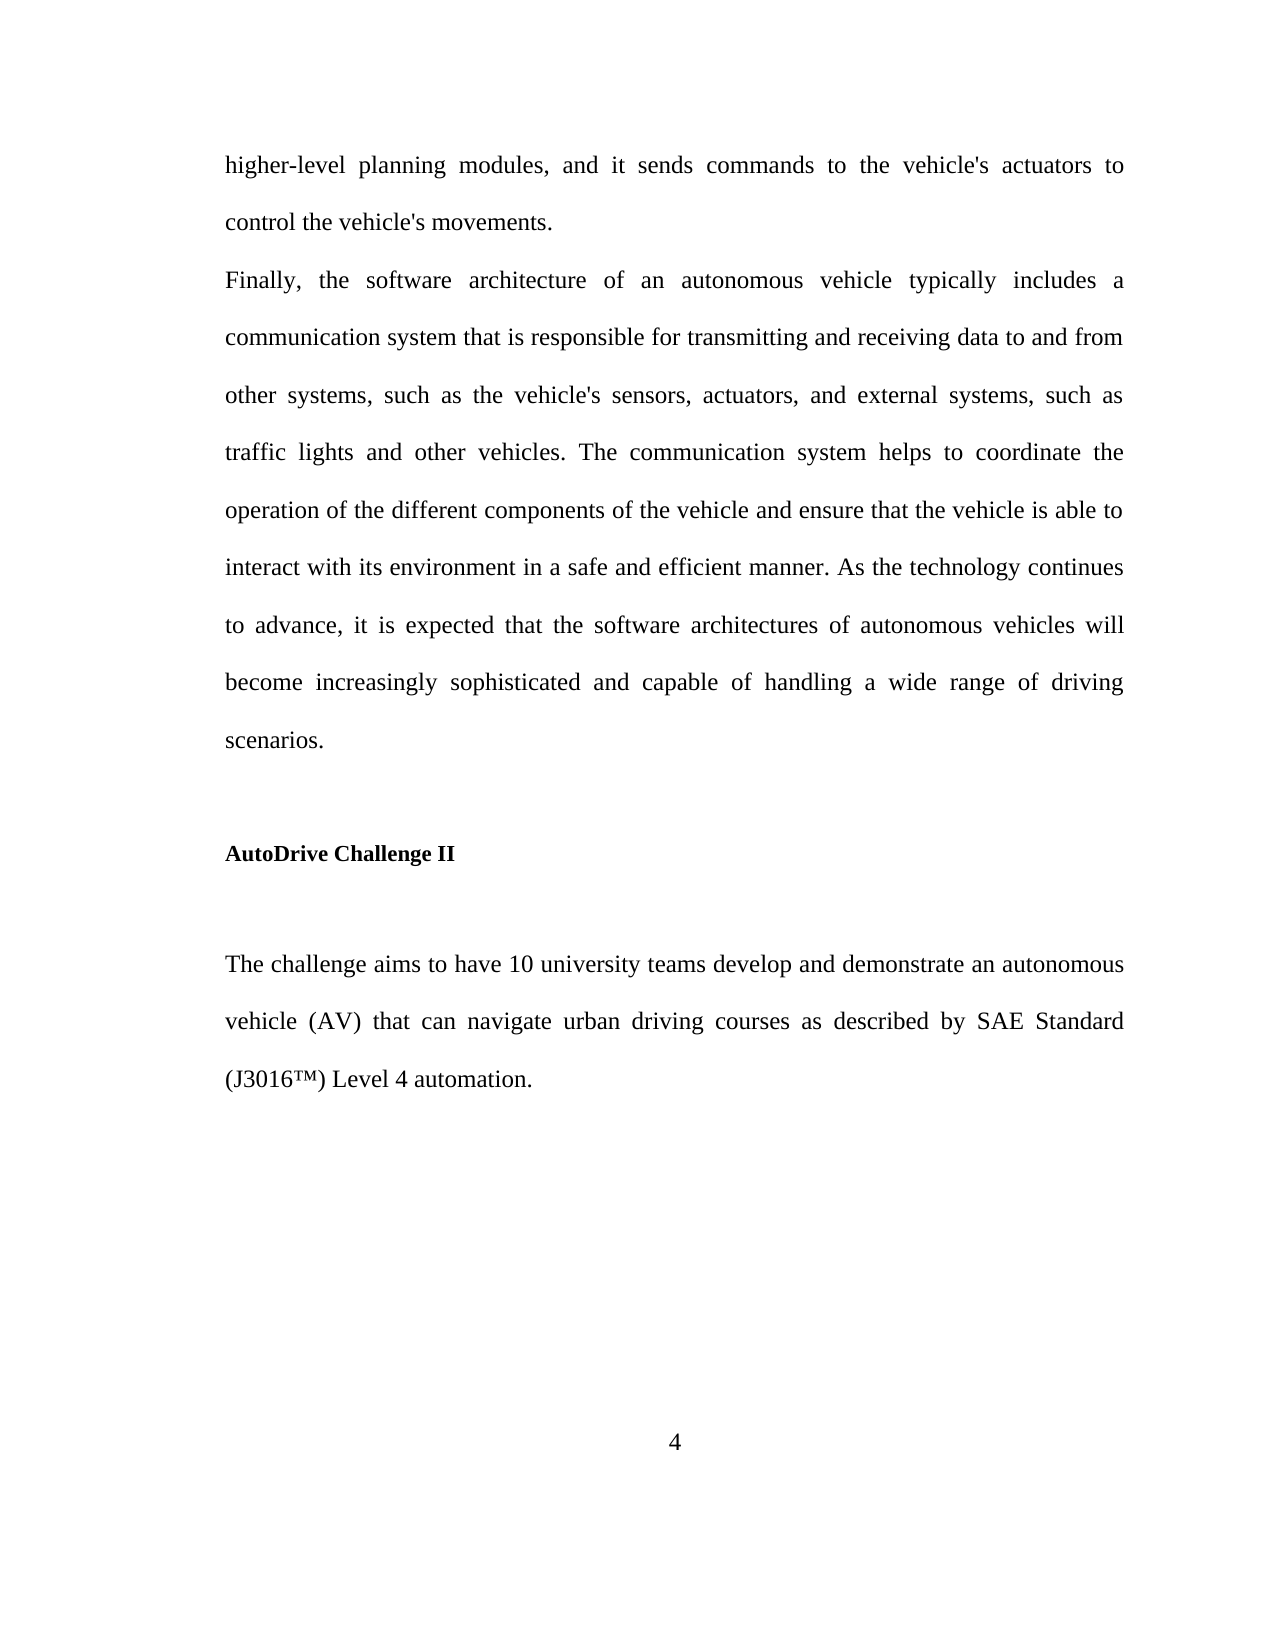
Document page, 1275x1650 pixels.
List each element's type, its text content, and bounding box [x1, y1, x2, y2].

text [225, 150, 1125, 236]
subtitle AutoDrive Challenge II [225, 840, 1125, 866]
text The challenge aims to have 10 university teams develop and demonstrate an autonomous vehicle (AV) that can navigate urban driving courses as described by SAE Standard (J3016™) Level 4 automation. [225, 949, 1125, 1093]
text Finally, the software architecture of an autonomous vehicle typically includes a communication system that is responsible for transmitting and receiving data to and from other systems, such as the vehicle's sensors, actuators, and external systems, such as traffic lights and other vehicles. The communication system helps to coordinate the operation of the different components of the vehicle and ensure that the vehicle is able to interact with its environment in a safe and efficient manner. As the technology continues to advance, it is expected that the software architectures of autonomous vehicles will become increasingly sophisticated and capable of handling a wide range of driving scenarios. [225, 265, 1125, 754]
